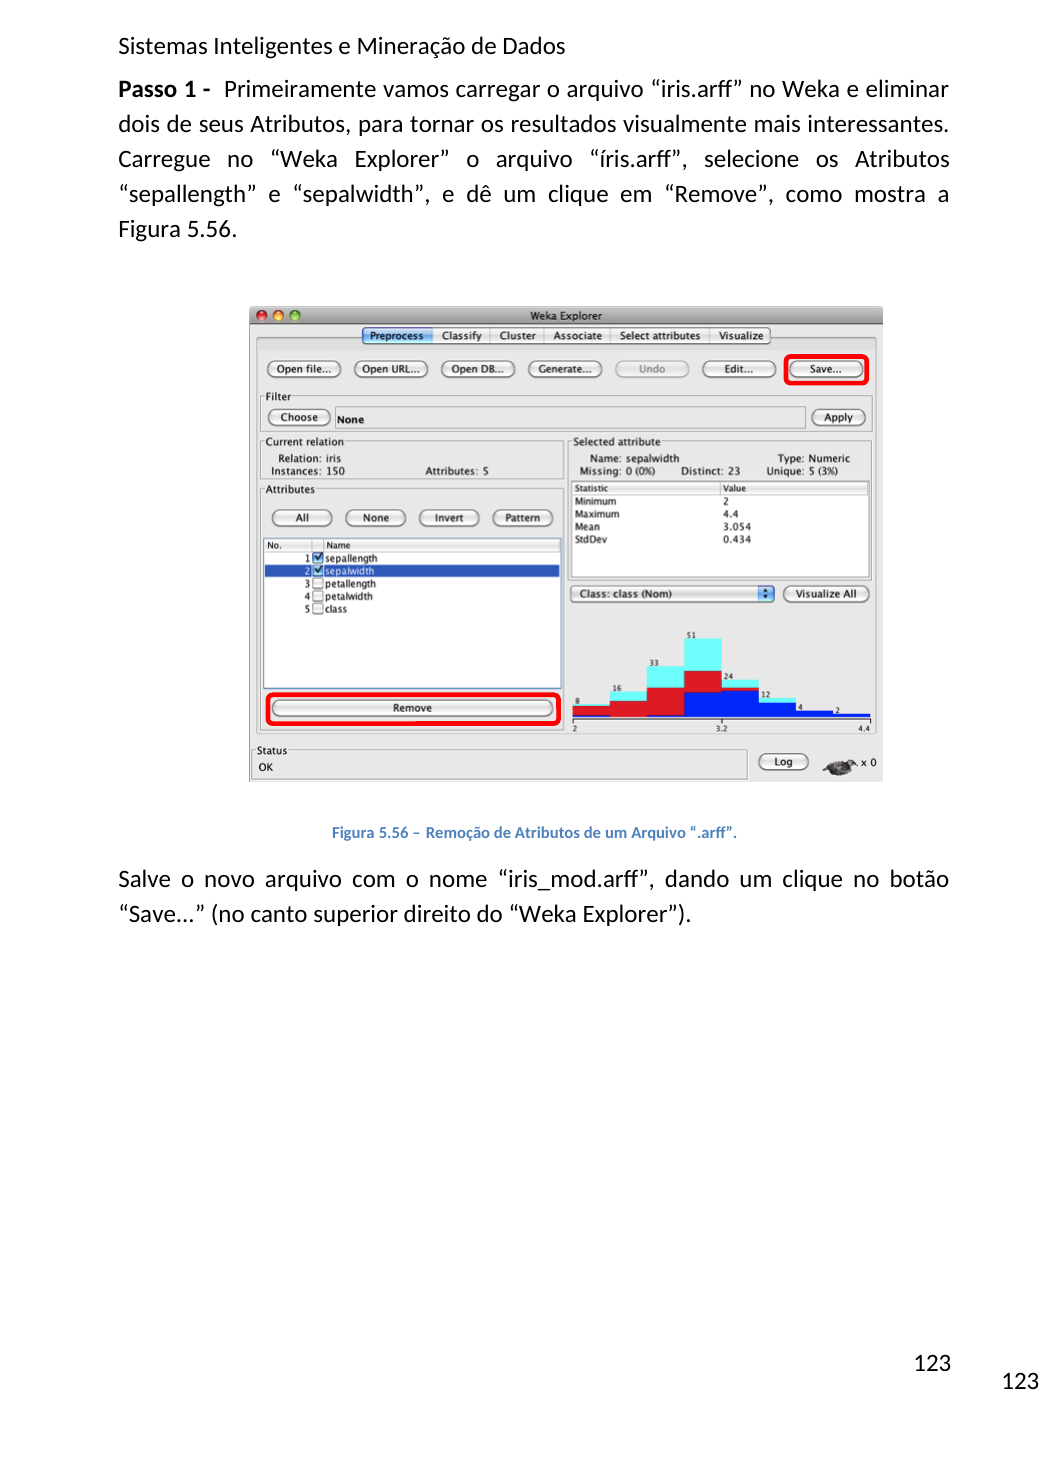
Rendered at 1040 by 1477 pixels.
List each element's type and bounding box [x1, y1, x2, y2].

picture [249, 306, 883, 782]
